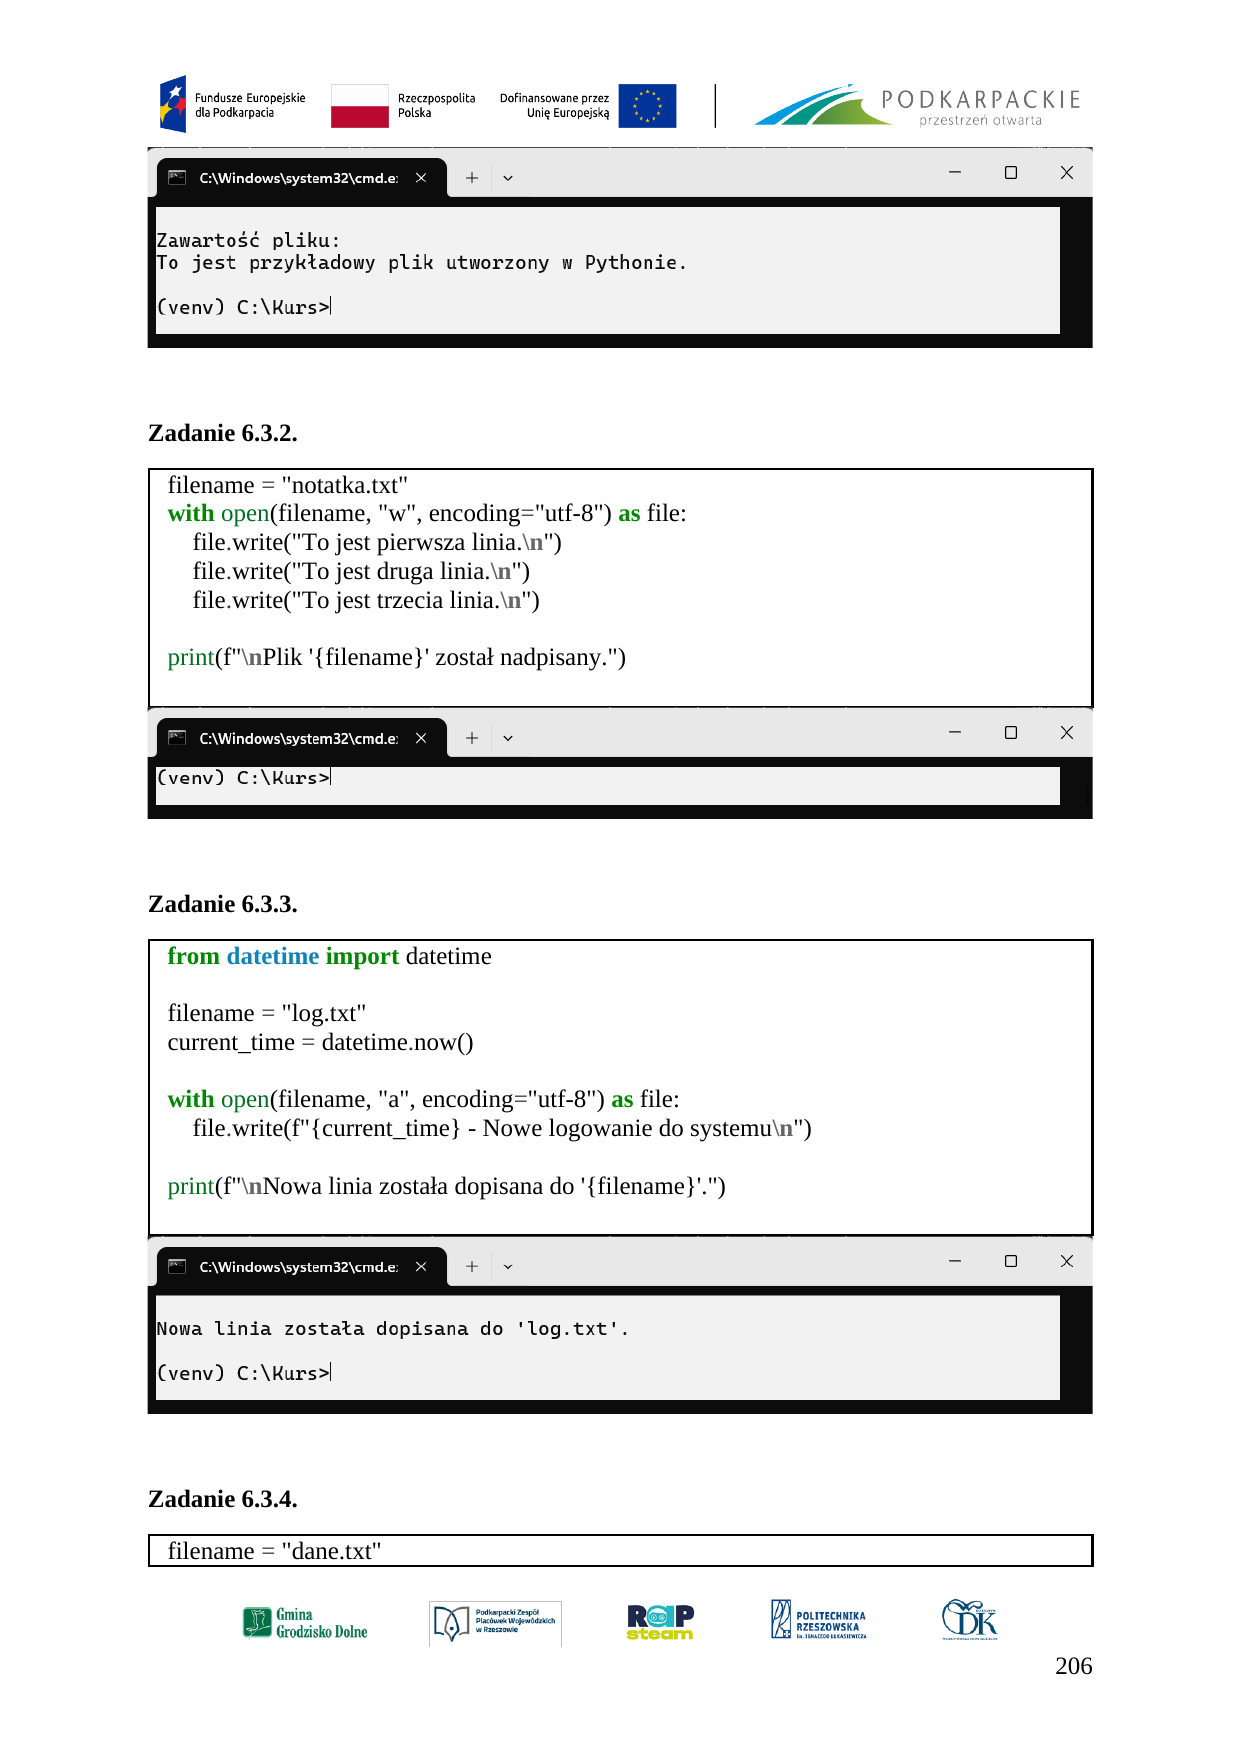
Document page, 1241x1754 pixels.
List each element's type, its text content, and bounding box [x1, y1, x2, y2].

picture [242, 1585, 998, 1652]
text Zadanie 6.3.2. [148, 418, 1092, 447]
table_header [150, 941, 1091, 1234]
picture [147, 1236, 1093, 1414]
table_header [150, 470, 1091, 706]
table_header [150, 1536, 1091, 1565]
text Zadanie 6.3.3. [148, 889, 1092, 918]
picture [147, 60, 1093, 348]
picture [147, 707, 1093, 819]
text Zadanie 6.3.4. [148, 1484, 1092, 1513]
